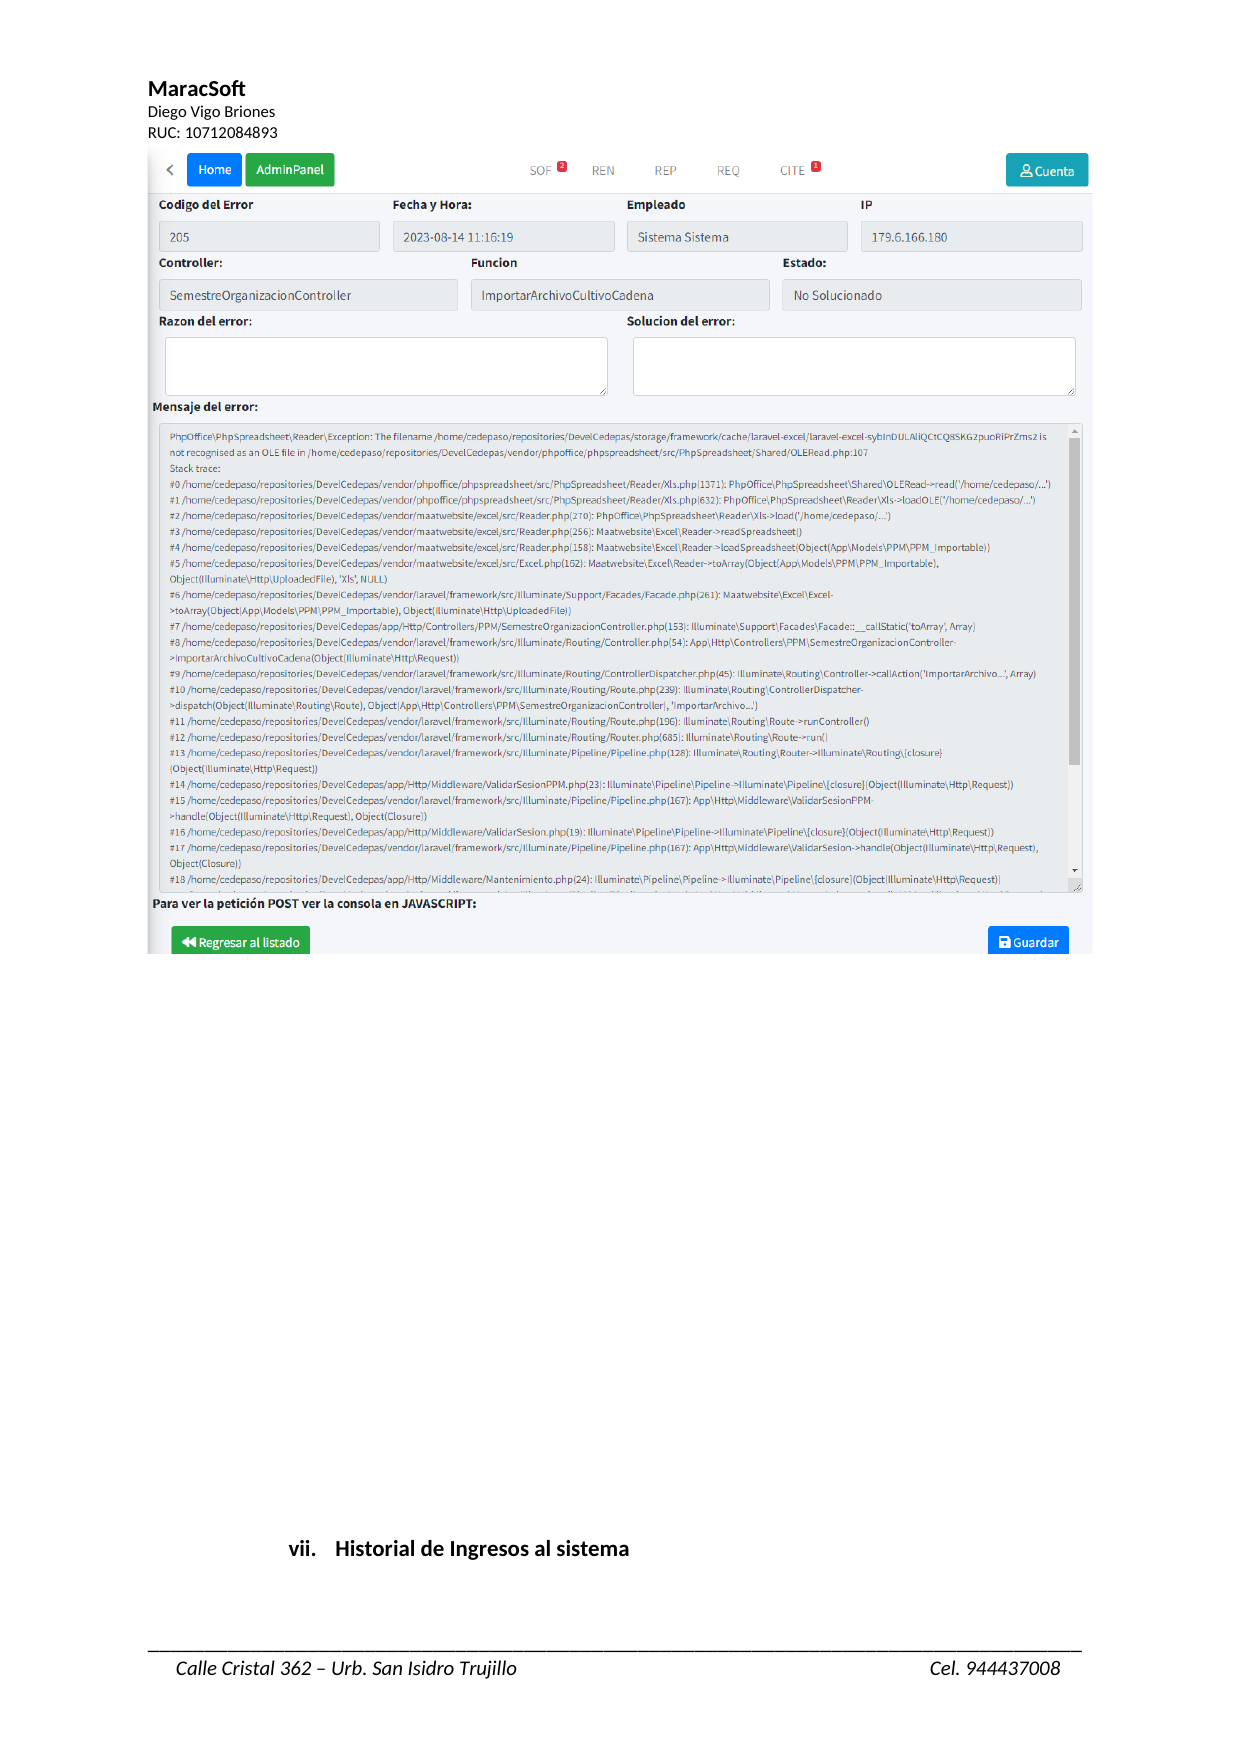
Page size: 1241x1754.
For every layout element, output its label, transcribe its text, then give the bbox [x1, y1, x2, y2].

list Historial de Ingresos al sistema [316, 1534, 1093, 1562]
picture [147, 147, 1093, 954]
